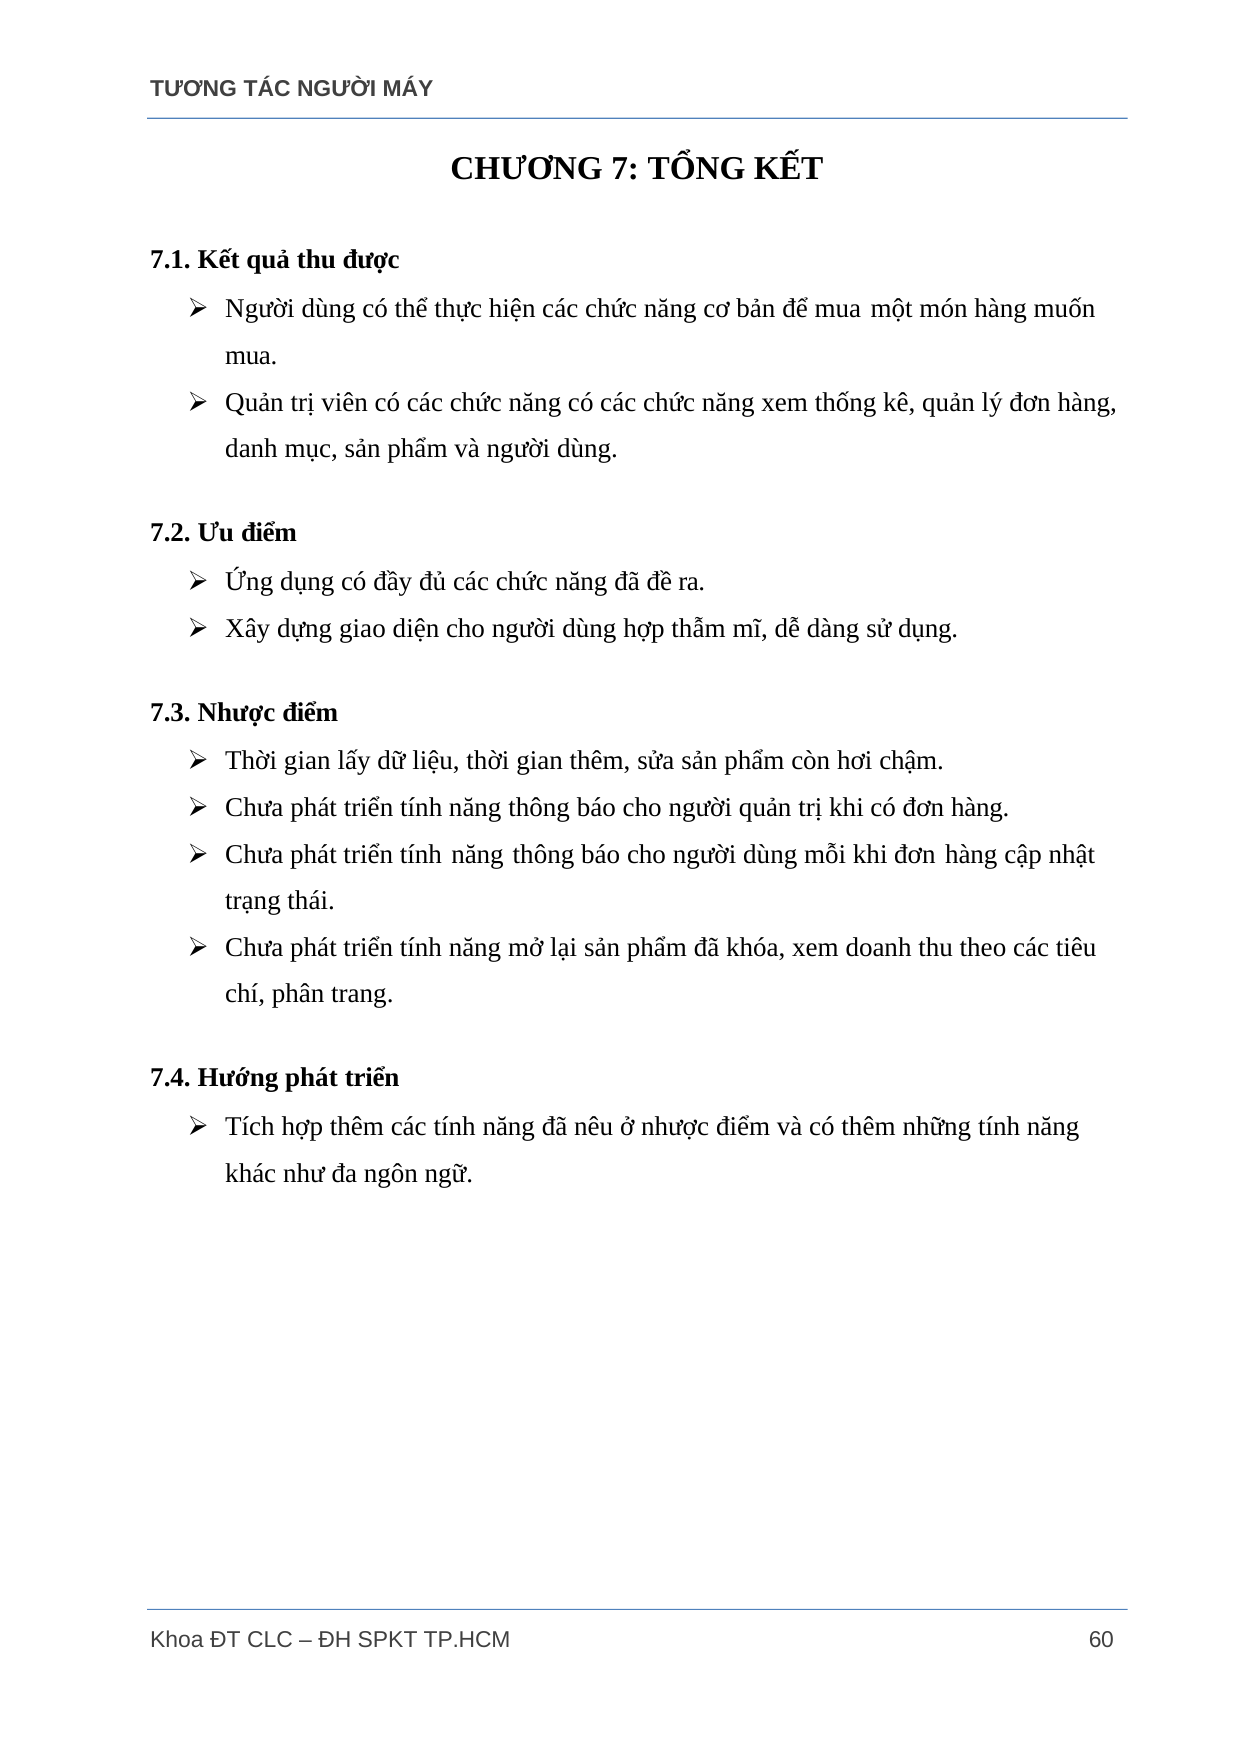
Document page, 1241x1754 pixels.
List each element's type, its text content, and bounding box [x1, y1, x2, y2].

list Chưa phát triển tính năng mở lại sản phẩm đã khóa, xem doanh thu theo các tiêu chí, phân trang. [187, 931, 1124, 1009]
list Ứng dụng có đầy đủ các chức năng đã đề ra. [187, 565, 1136, 596]
subtitle CHƯƠNG 7: TỔNG KẾT [292, 148, 982, 187]
list Quản trị viên có các chức năng có các chức năng xem thống kê, quản lý đơn hàng, danh mục, sản phẩm và người dùng. [187, 386, 1125, 463]
list Chưa phát triển tính năng thông báo cho người dùng mỗi khi đơn hàng cập nhật trạng thái. [187, 838, 1124, 915]
subtitle Nhược điểm [150, 696, 1136, 727]
list Người dùng có thể thực hiện các chức năng cơ bản để mua một món hàng muốn mua. [187, 292, 1124, 370]
subtitle Hướng phát triển [150, 1061, 1136, 1093]
subtitle Kết quả thu được [150, 244, 1136, 275]
subtitle Ưu điểm [150, 516, 1136, 547]
list Thời gian lấy dữ liệu, thời gian thêm, sửa sản phẩm còn hơi chậm. [187, 744, 1136, 776]
list Xây dựng giao diện cho người dùng hợp thẫm mĩ, dễ dàng sử dụng. [187, 612, 1136, 643]
list Chưa phát triển tính năng thông báo cho người quản trị khi có đơn hàng. [187, 791, 1136, 822]
list Tích hợp thêm các tính năng đã nêu ở nhược điểm và có thêm những tính năng khác như đa ngôn ngữ. [187, 1110, 1124, 1188]
